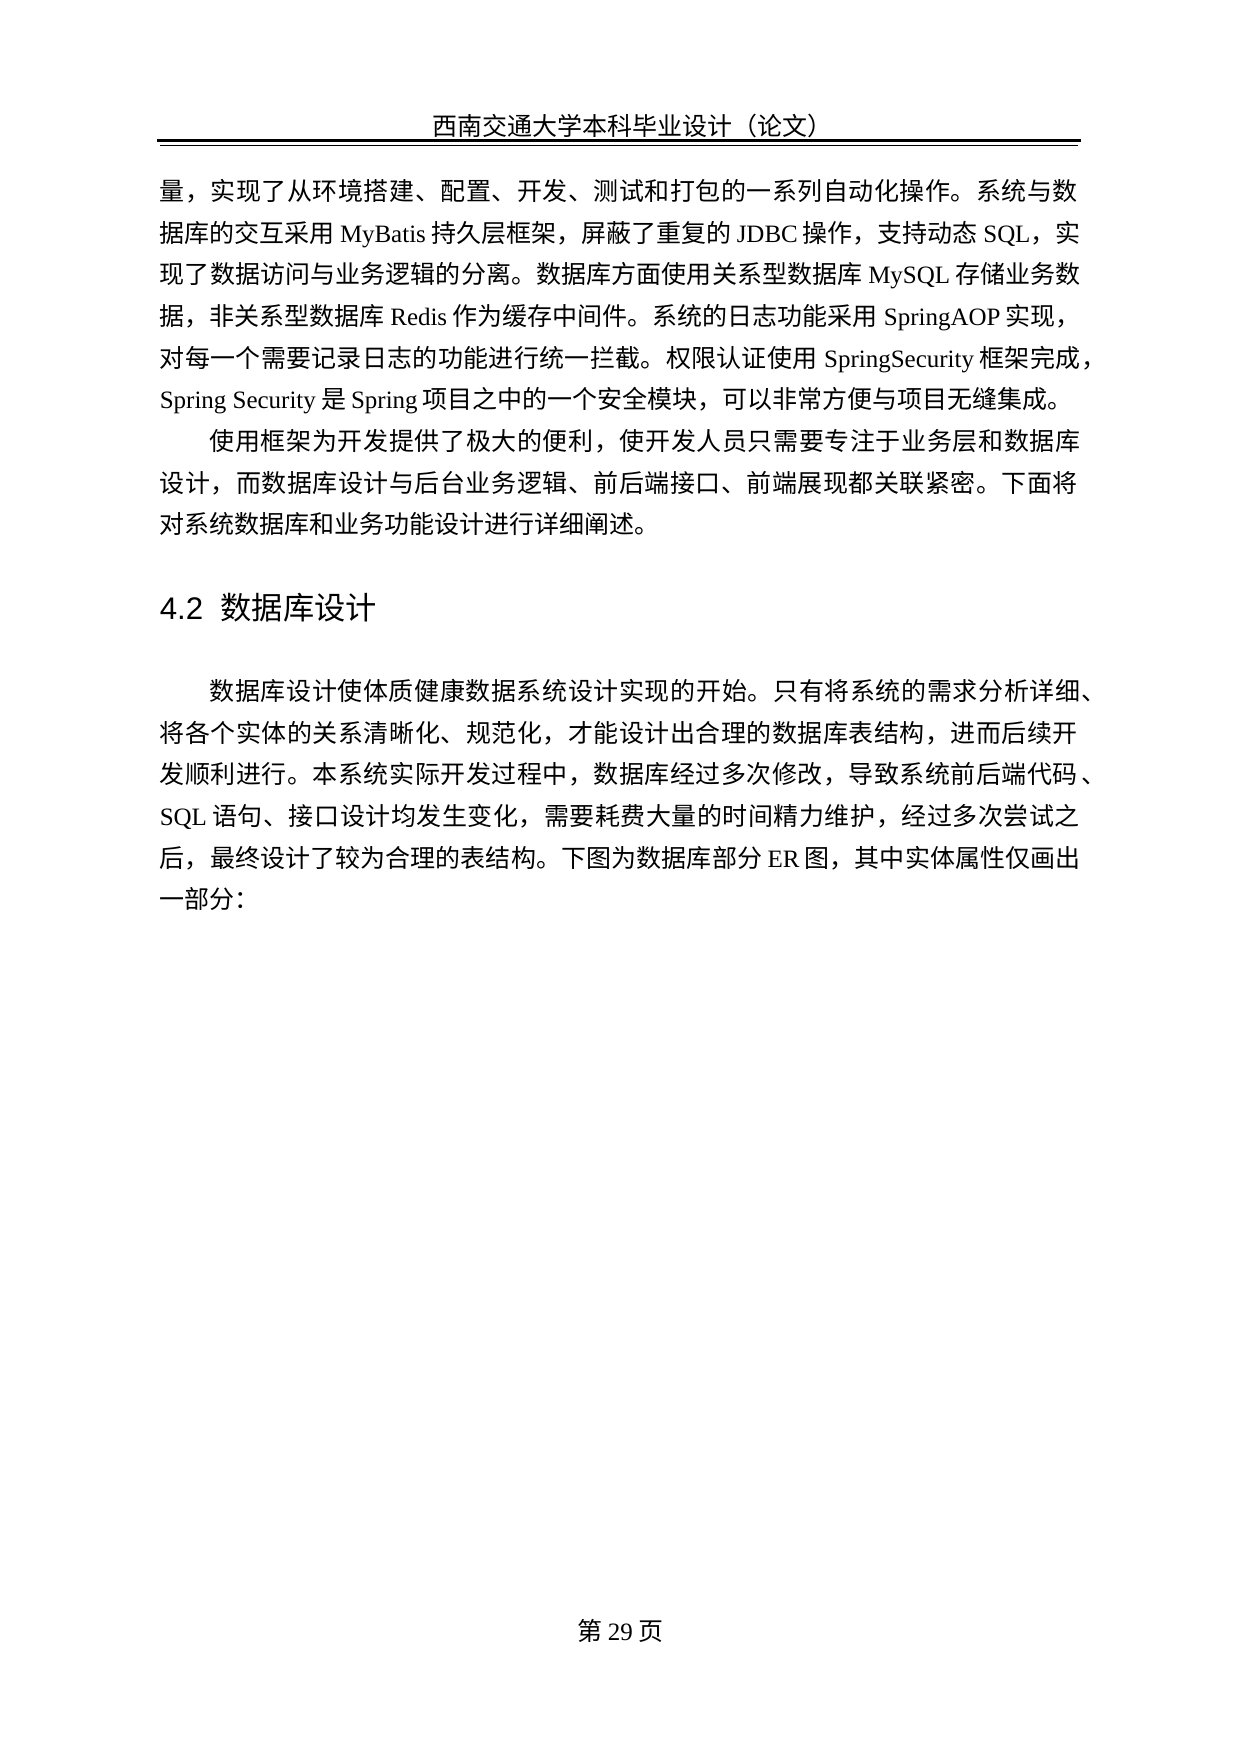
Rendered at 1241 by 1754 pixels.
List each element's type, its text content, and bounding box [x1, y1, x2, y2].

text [159, 169, 1081, 419]
text 使用框架为开发提供了极大的便利，使开发人员只需要专注于业务层和数据库设计，而数据库设计与后台业务逻辑、前后端接口、前端展现都关联紧密。下面将对系统数据库和业务功能设计进行详细阐述。 [159, 419, 1081, 544]
subtitle 数据库设计 [159, 564, 1081, 648]
text 数据库设计使体质健康数据系统设计实现的开始。只有将系统的需求分析详细、将各个实体的关系清晰化、规范化，才能设计出合理的数据库表结构，进而后续开发顺利进行。本系统实际开发过程中，数据库经过多次修改，导致系统前后端代码、SQL语句、接口设计均发生变化，需要耗费大量的时间精力维护，经过多次尝试之后，最终设计了较为合理的表结构。下图为数据库部分ER图，其中实体属性仅画出一部分： [159, 669, 1081, 919]
